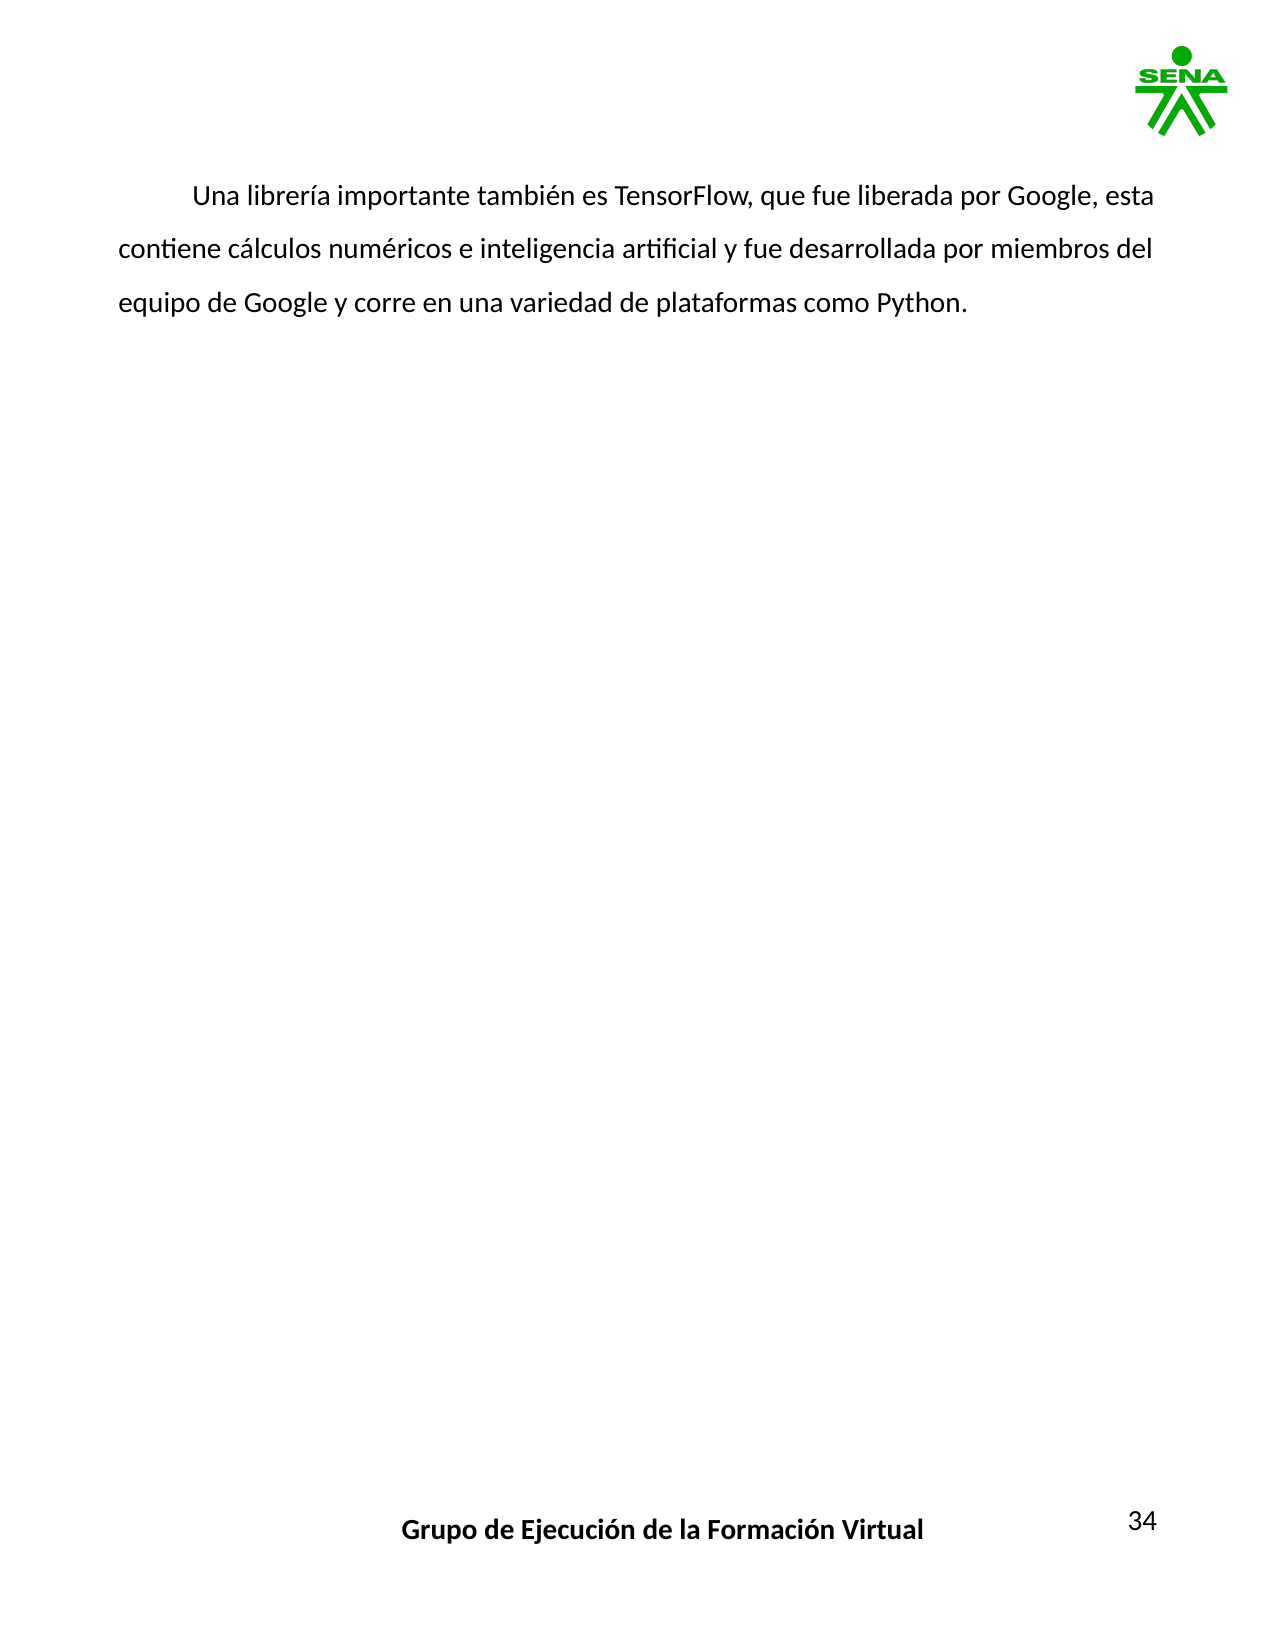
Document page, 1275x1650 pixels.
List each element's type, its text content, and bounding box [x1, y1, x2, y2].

picture [1135, 46, 1228, 136]
text Una librería importante también es TensorFlow, que fue liberada por Google, esta contiene cálculos numéricos e inteligencia artificial y fue desarrollada por miembros del equipo de Google y corre en una variedad de plataformas como Python. [118, 177, 1157, 320]
